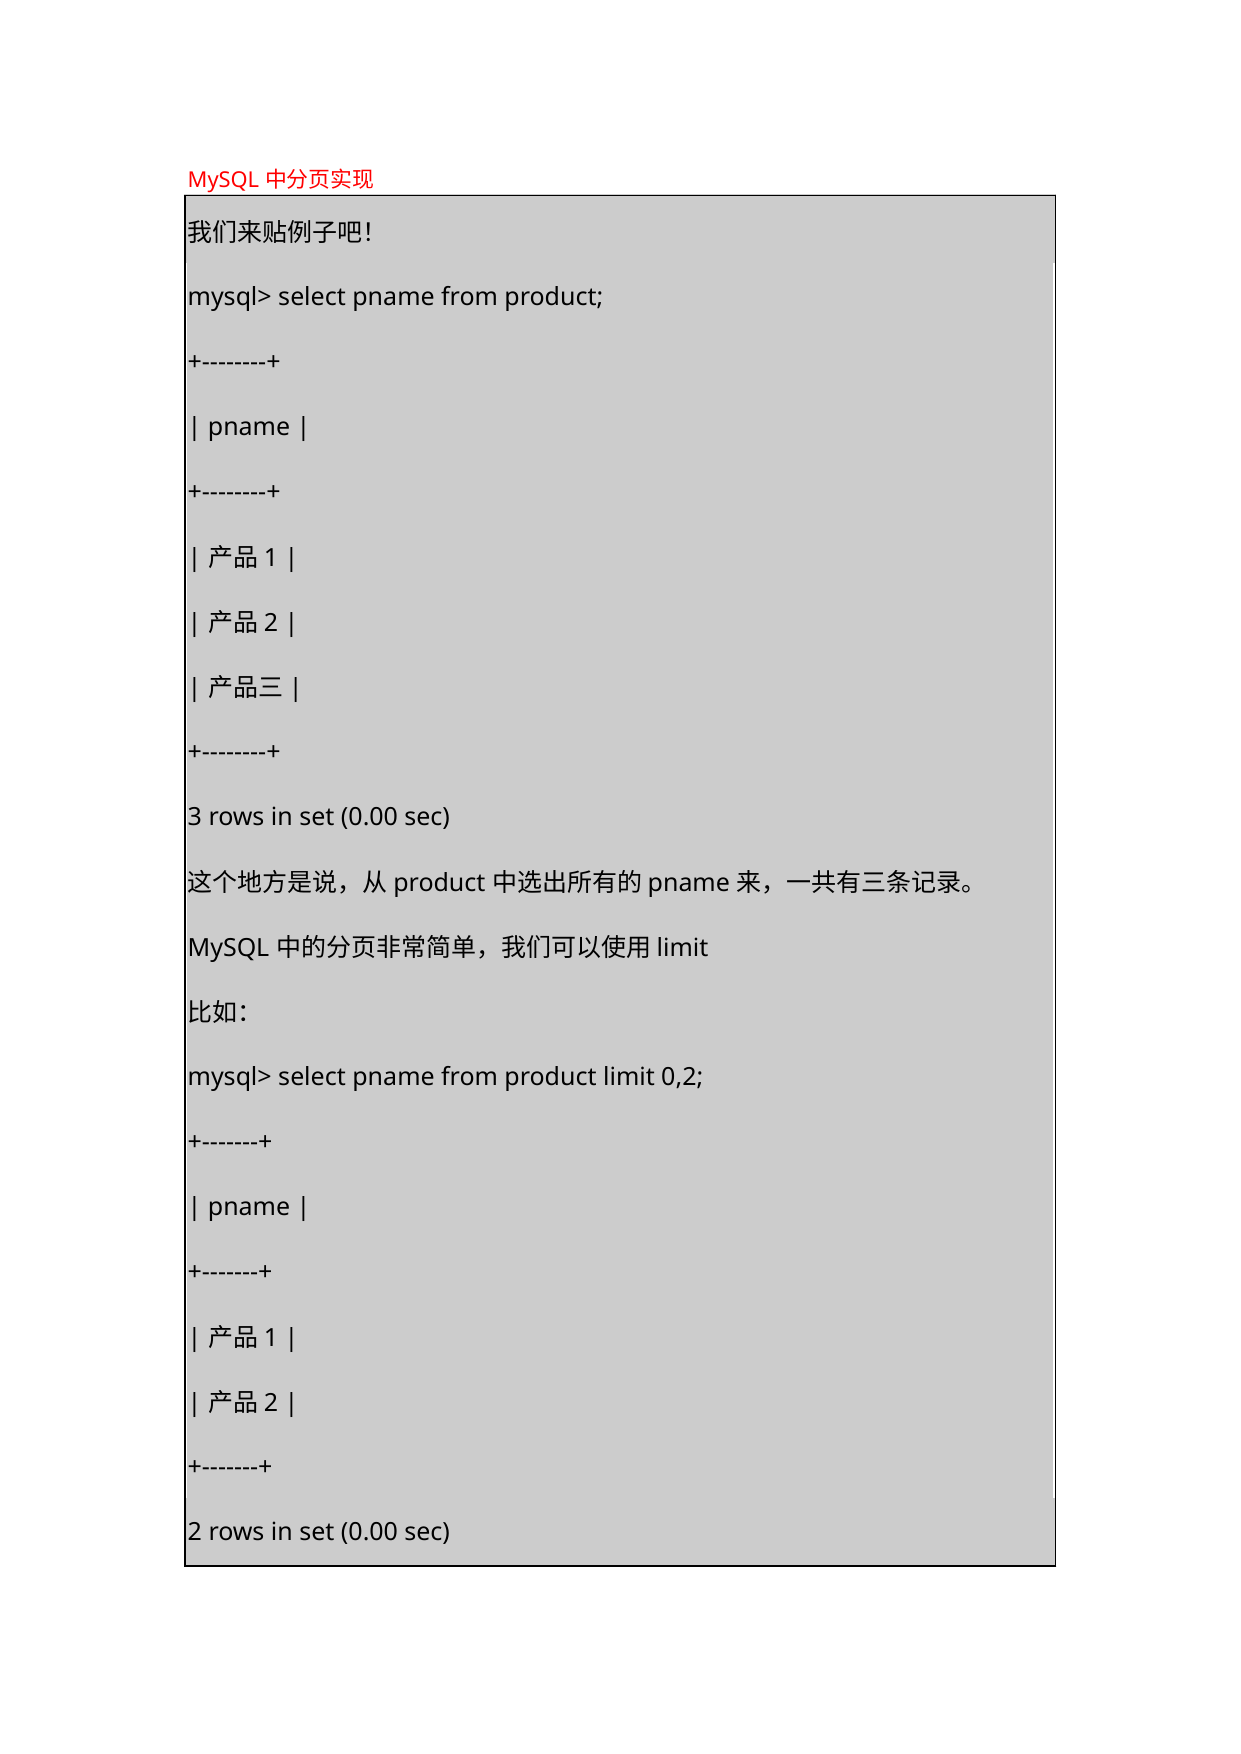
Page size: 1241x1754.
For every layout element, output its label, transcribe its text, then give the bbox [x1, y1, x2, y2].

text 3 rows in set (0.00 sec) [187, 783, 1053, 848]
text 我们来贴例子吧！ [186, 196, 1055, 263]
text 这个地方是说，从 product 中选出所有的 pname 来，一共有三条记录。 [187, 848, 1053, 913]
text | 产品三 | [187, 653, 1053, 718]
text +-------+ [187, 1108, 1053, 1173]
text MySQL 中分页实现 [187, 162, 1053, 194]
text 比如： [187, 978, 1053, 1043]
text | pname | [187, 1173, 1053, 1238]
text | 产品 1 | [187, 523, 1053, 588]
text mysql> select pname from product; [187, 263, 1053, 328]
text MySQL 中的分页非常简单，我们可以使用 limit [187, 913, 1053, 978]
text mysql> select pname from product limit 0,2; [187, 1043, 1053, 1108]
text 2 rows in set (0.00 sec) [186, 1494, 1055, 1565]
text | 产品 1 | [187, 1303, 1053, 1368]
text +--------+ [187, 458, 1053, 523]
text | pname | [187, 393, 1053, 458]
text +-------+ [187, 1238, 1053, 1303]
text +-------+ [187, 1433, 1053, 1494]
text +--------+ [187, 328, 1053, 393]
text | 产品 2 | [187, 588, 1053, 653]
text +--------+ [187, 718, 1053, 783]
text | 产品 2 | [187, 1368, 1053, 1433]
